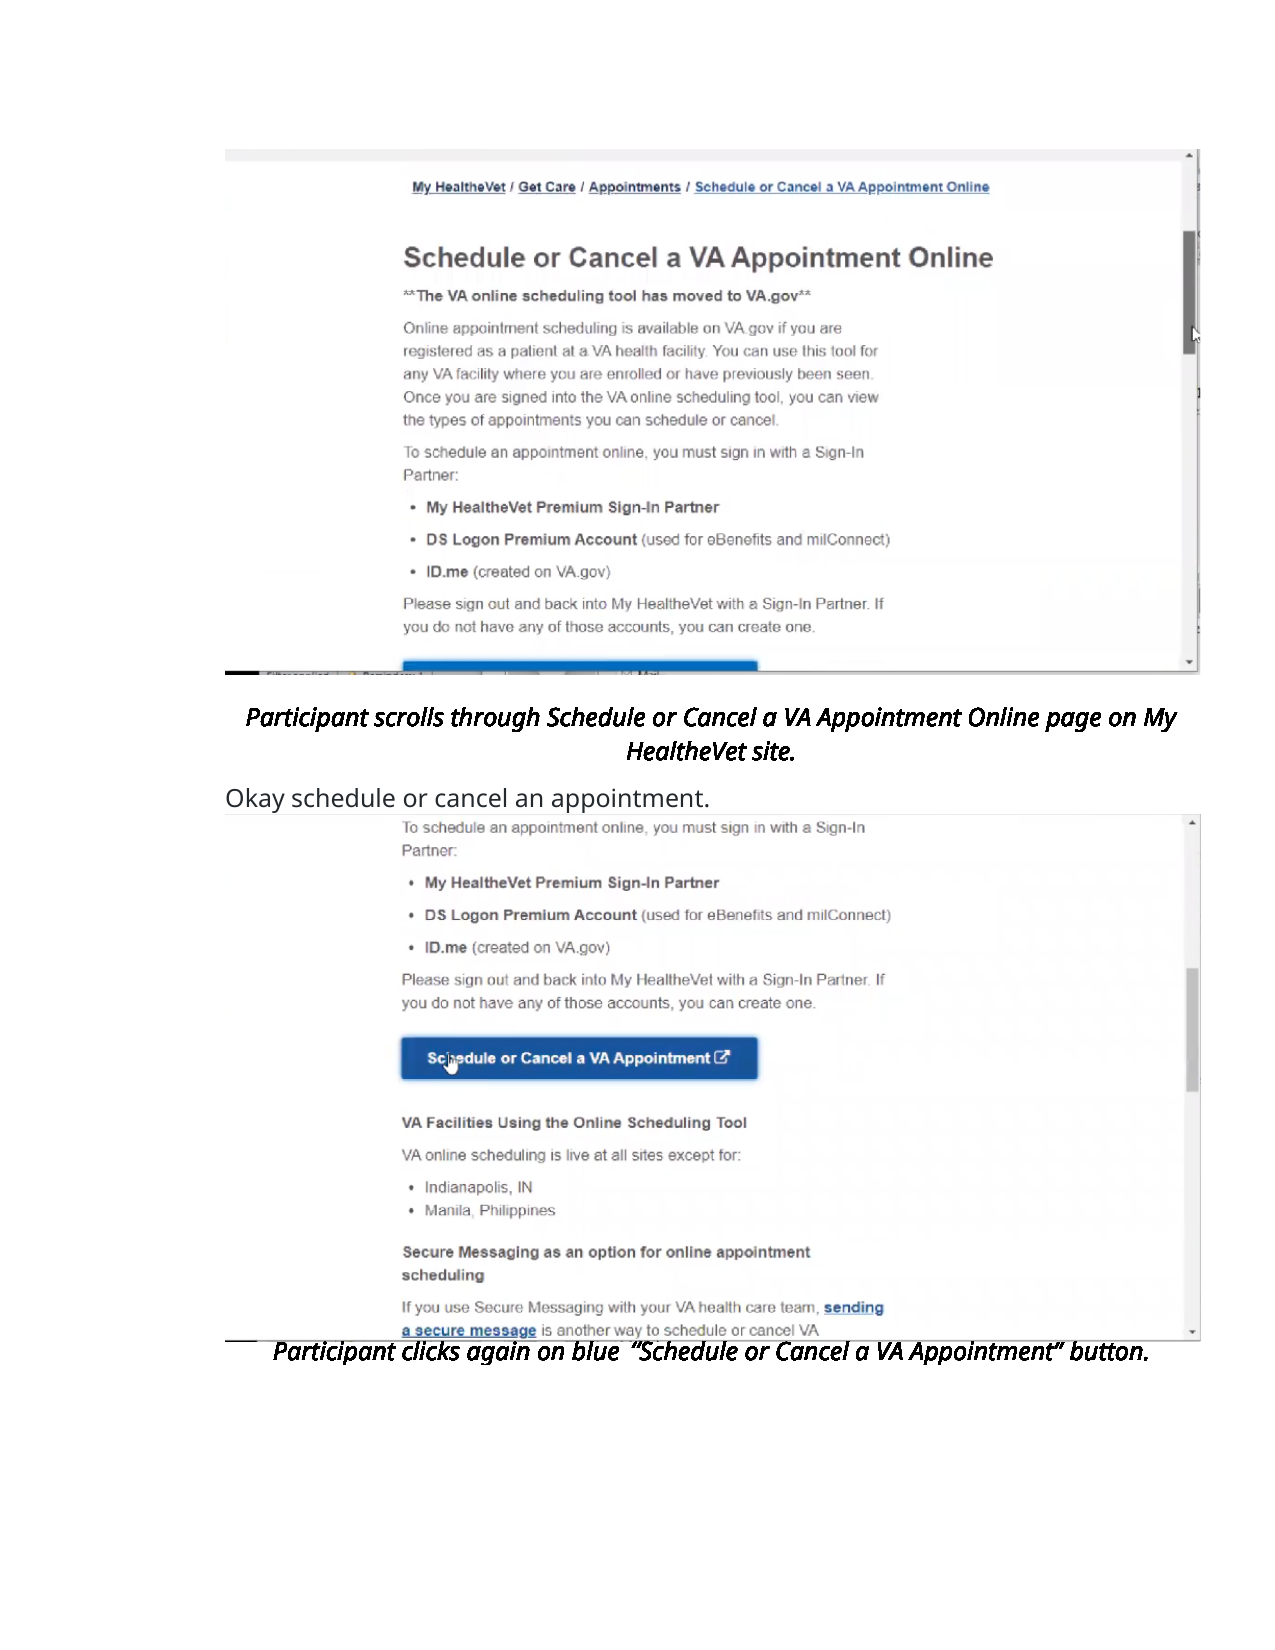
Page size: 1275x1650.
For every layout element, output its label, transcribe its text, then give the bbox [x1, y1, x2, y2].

picture [225, 814, 1201, 1342]
text Okay schedule or cancel an appointment. [225, 1342, 1125, 1414]
text Okay schedule or cancel an appointment. [225, 781, 1125, 814]
picture [225, 149, 1201, 675]
